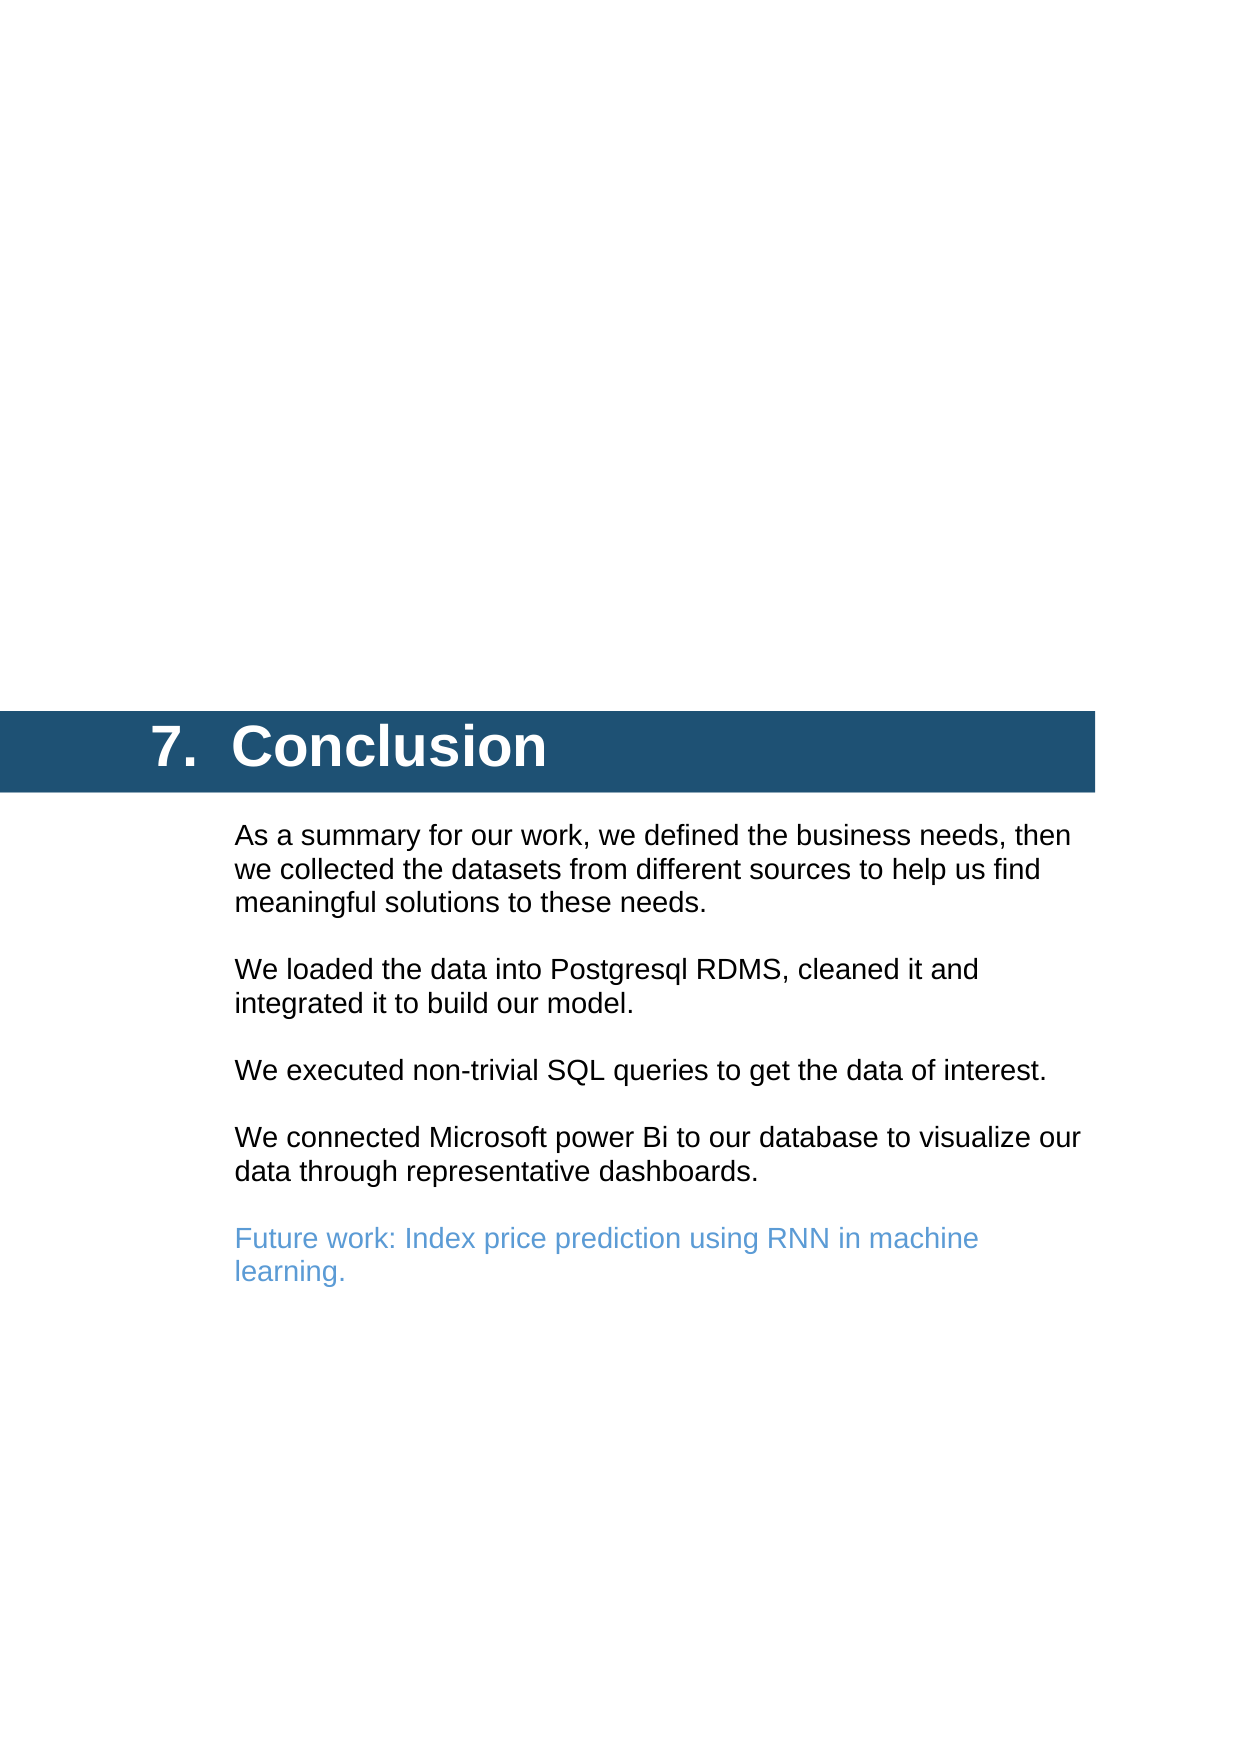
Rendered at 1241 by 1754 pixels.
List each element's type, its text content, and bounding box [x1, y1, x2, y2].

text Future work: Index price prediction using RNN in machine learning. [234, 1221, 1090, 1288]
text We connected Microsoft power Bi to our database to visualize our data through representative dashboards. [234, 1120, 1090, 1187]
text As a summary for our work, we defined the business needs, then we collected the datasets from different sources to help us find meaningful solutions to these needs. [234, 818, 1090, 919]
picture [0, 711, 1096, 795]
text We executed non-trivial SQL queries to get the data of interest. [234, 1053, 1090, 1087]
text We loaded the data into Postgresql RDMS, cleaned it and integrated it to build our model. [234, 952, 1090, 1019]
text 7. Conclusion [150, 711, 1090, 778]
